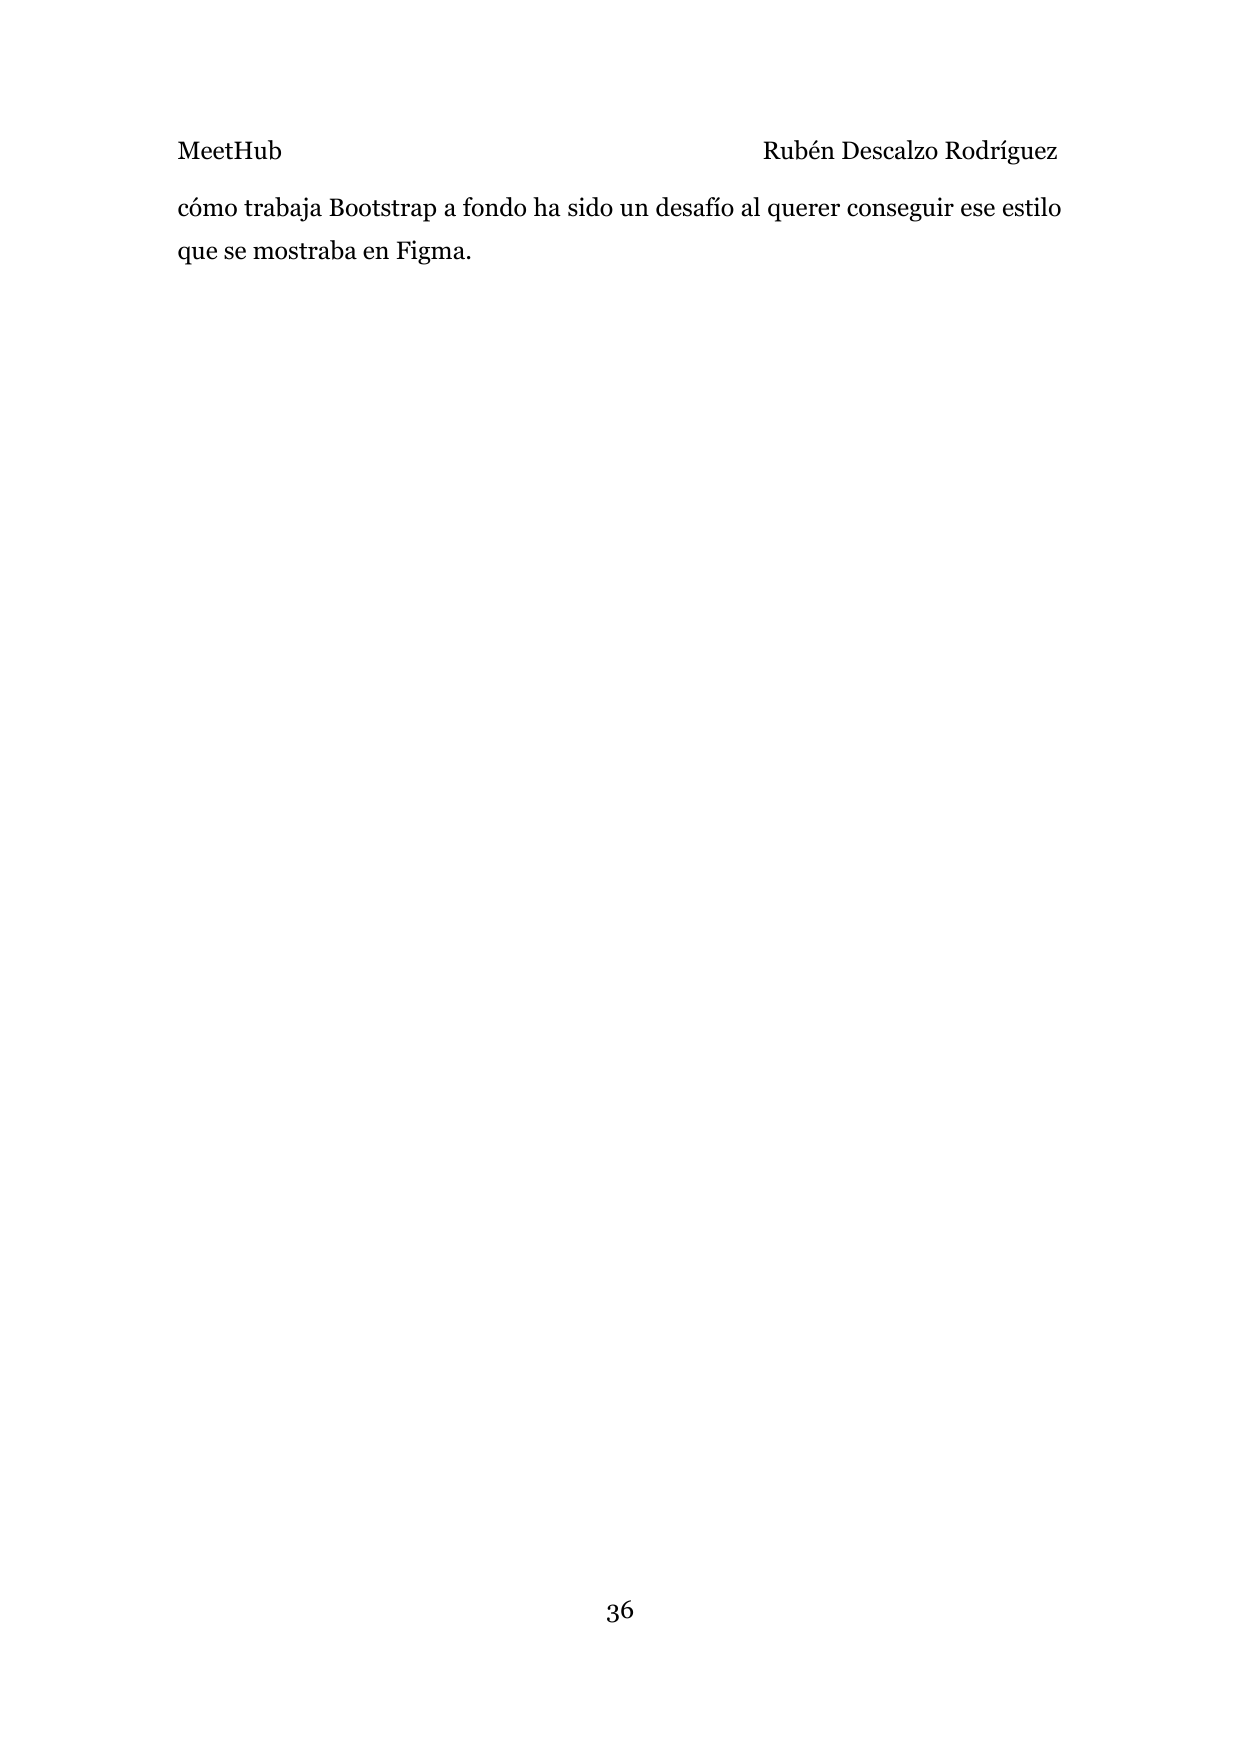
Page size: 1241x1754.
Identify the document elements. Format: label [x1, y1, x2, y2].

text [177, 193, 1063, 264]
